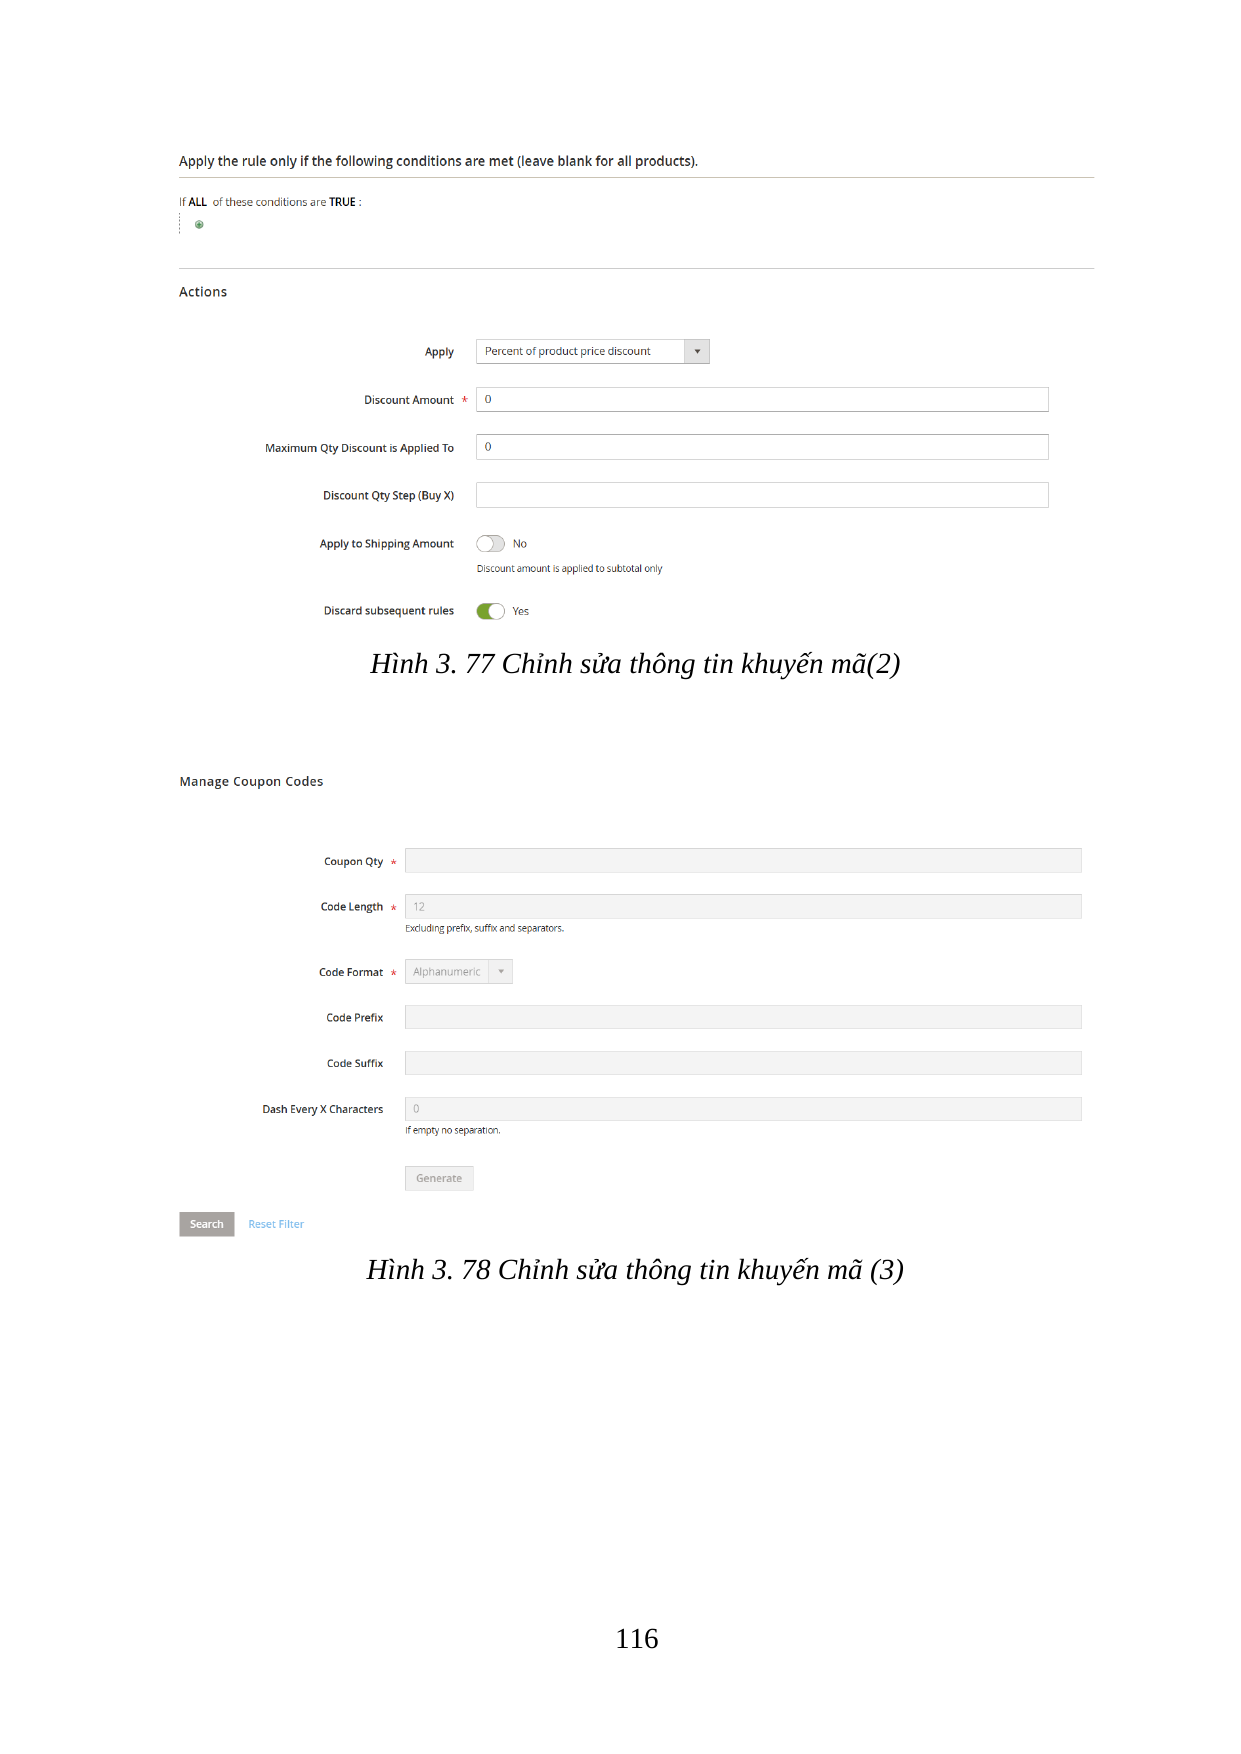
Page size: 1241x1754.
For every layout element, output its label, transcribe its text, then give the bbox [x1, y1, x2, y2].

picture [164, 139, 1095, 636]
text Hình 3. 78 Chỉnh sửa thông tin khuyến mã (3) [164, 1252, 1108, 1286]
picture [164, 762, 1095, 1242]
text Hình 3. 77 Chỉnh sửa thông tin khuyến mã(2) [164, 646, 1108, 679]
